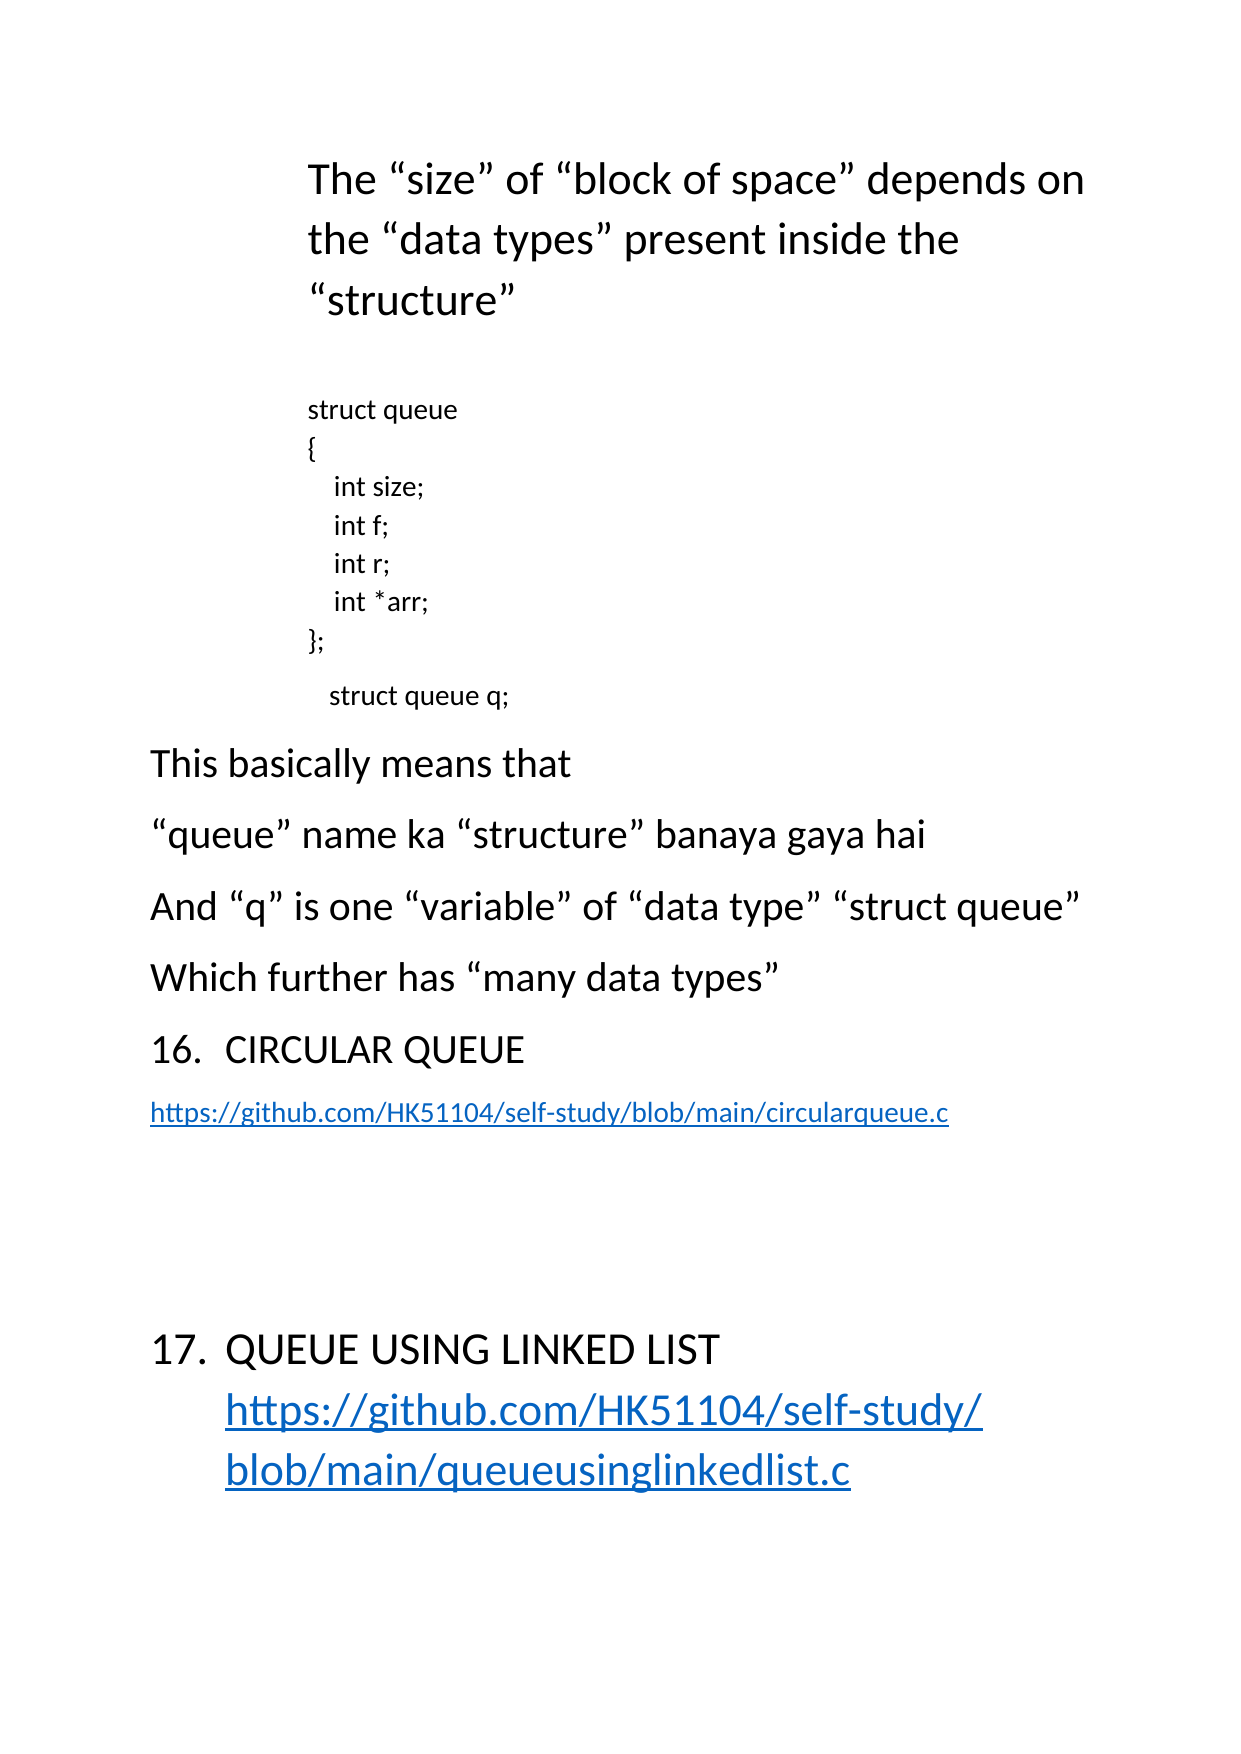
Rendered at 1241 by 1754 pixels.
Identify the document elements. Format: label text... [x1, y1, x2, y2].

list int size; [307, 468, 1090, 504]
text https://github.com/HK51104/self-study/blob/main/circularqueue.c [150, 1094, 1090, 1130]
list int *arr; [307, 583, 1090, 619]
list struct queue [307, 391, 1090, 427]
text “queue” name ka “structure” banaya gaya hai [150, 808, 1090, 859]
text This basically means that [150, 737, 1090, 787]
list CIRCULAR QUEUE [150, 1023, 1090, 1074]
text Which further has “many data types” [150, 951, 1090, 1002]
text struct queue q; [150, 677, 1090, 713]
list { [307, 430, 1090, 465]
list }; [307, 622, 1090, 657]
list int f; [307, 507, 1090, 542]
list int r; [307, 545, 1090, 581]
list https://github.com/HK51104/self-study/blob/main/queueusinglinkedlist.c [225, 1380, 1090, 1497]
list The “size” of “block of space” depends on the “data types” present inside the “structure” [307, 150, 1090, 327]
text And “q” is one “variable” of “data type” “struct queue” [150, 880, 1090, 931]
list QUEUE USING LINKED LIST [150, 1320, 1090, 1376]
